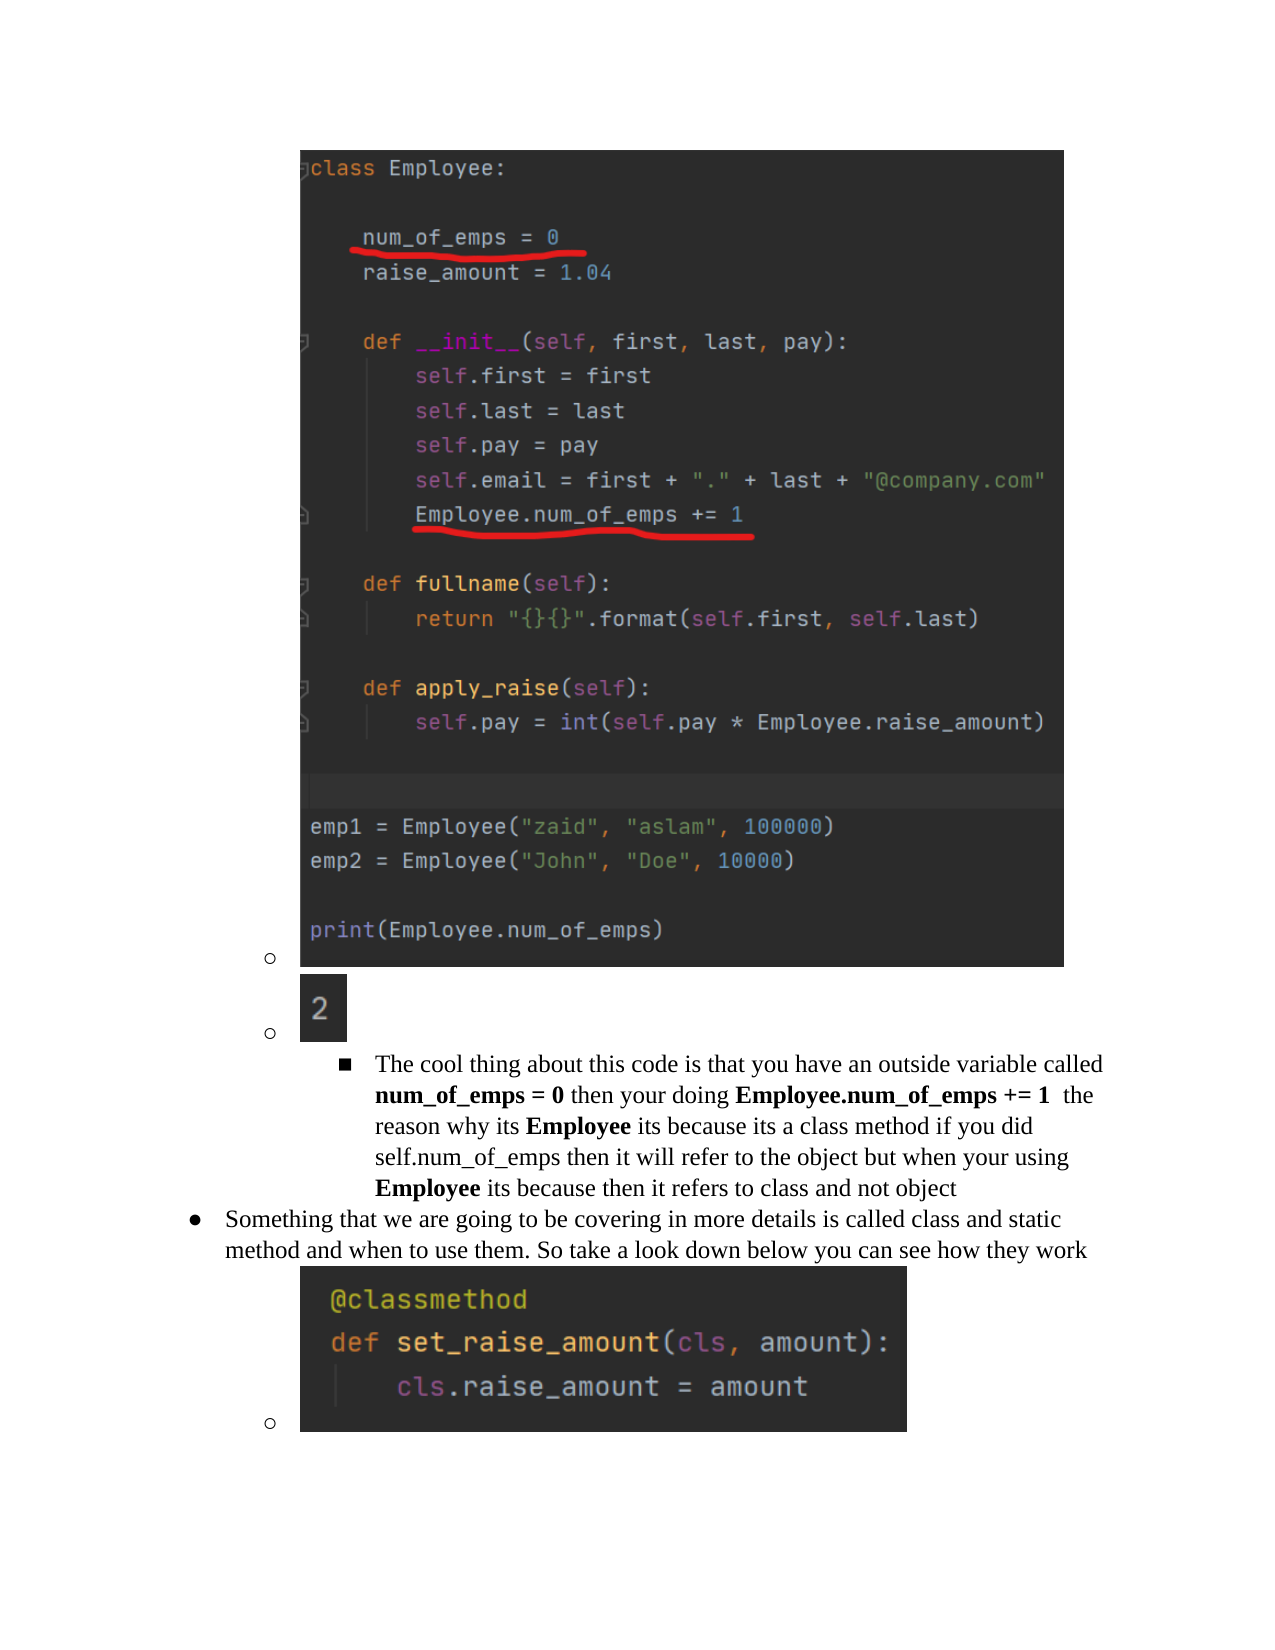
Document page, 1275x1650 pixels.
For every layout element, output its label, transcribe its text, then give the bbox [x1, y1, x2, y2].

picture [300, 974, 347, 1042]
list The cool thing about this code is that you have an outside variable called num_of_emps = 0 then your doing Employee.num_of_emps += 1 the reason why its Employee its because its a class method if you did self.num_of_emps then it will refer to the object but when your using Employee its because then it refers to class and not object [337, 1049, 1125, 1202]
picture [300, 1266, 907, 1432]
picture [300, 150, 1064, 967]
list Something that we are going to be covering in more details is called class and static method and when to use them. So take a look down below you can see how they work [187, 1204, 1125, 1264]
